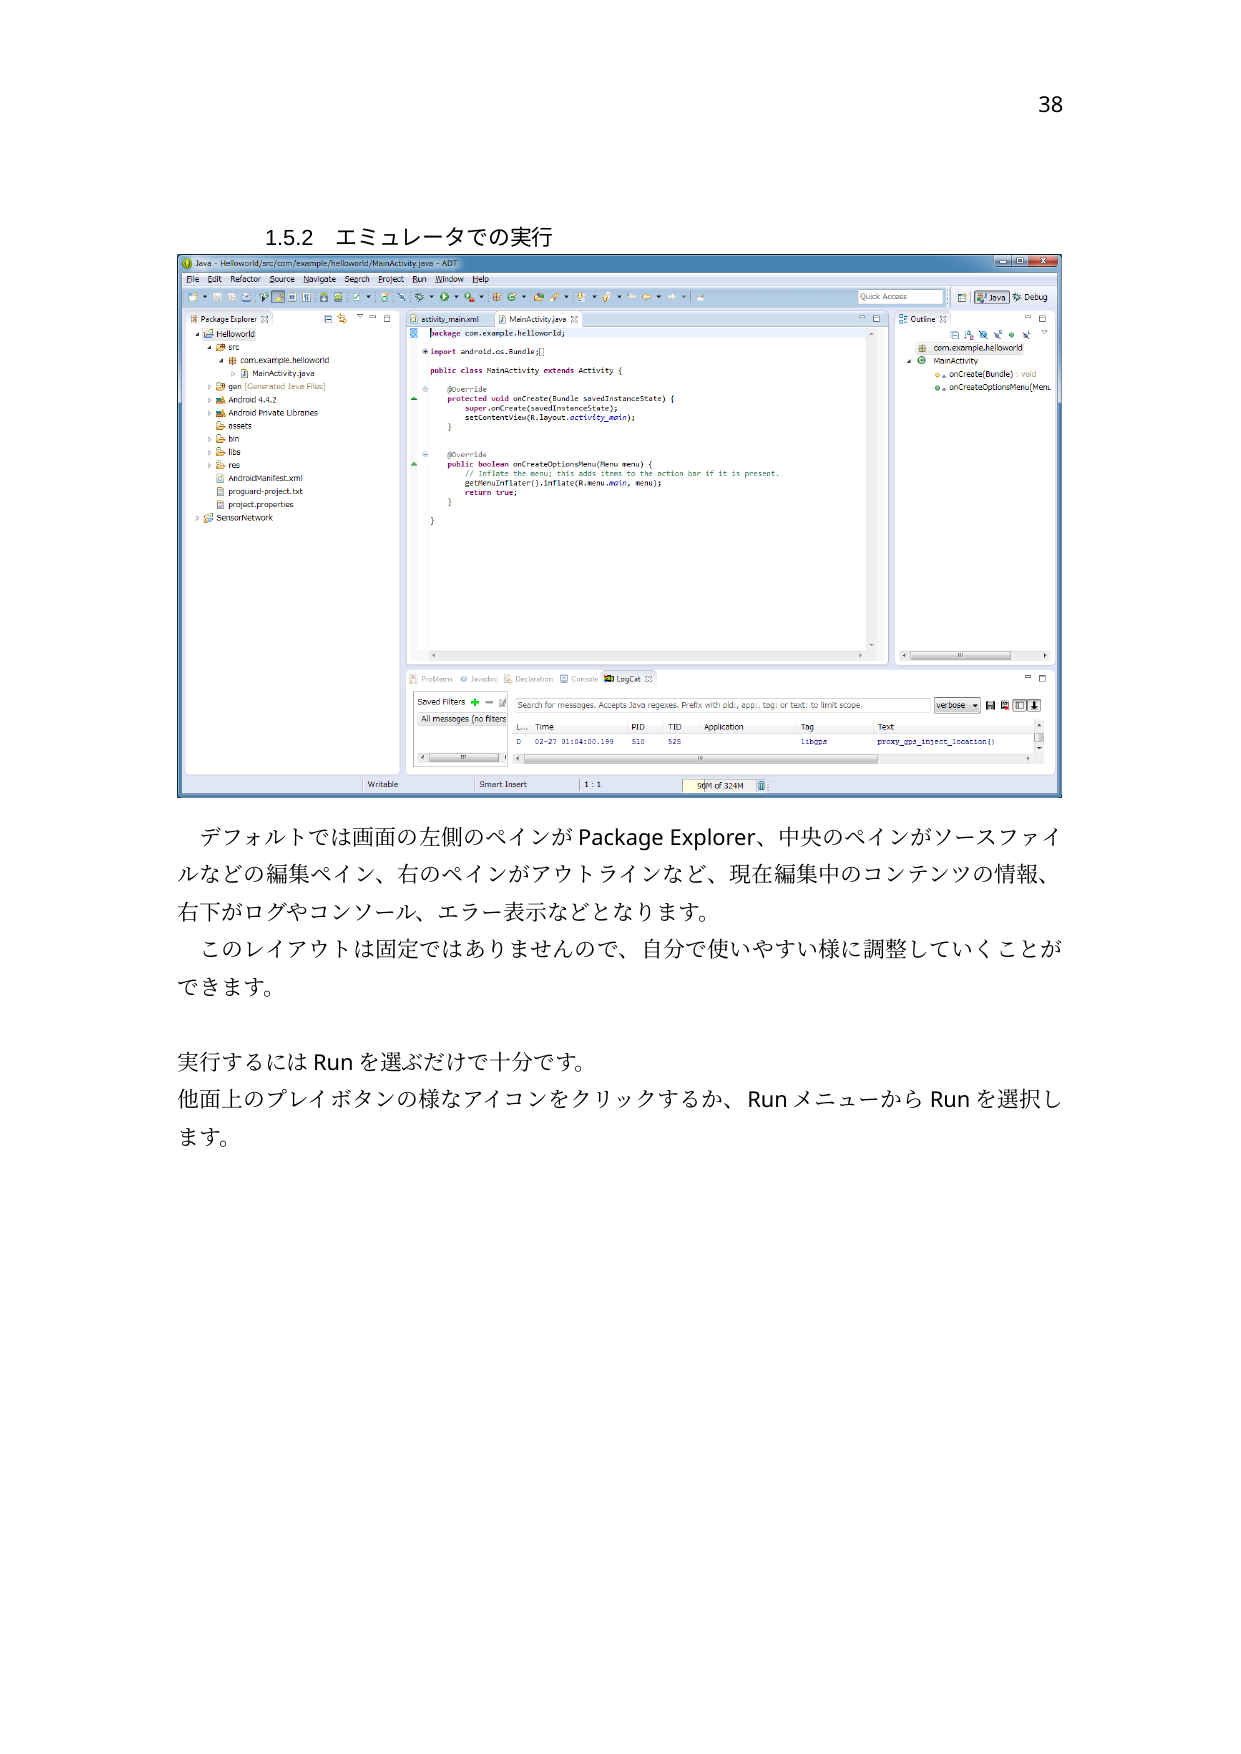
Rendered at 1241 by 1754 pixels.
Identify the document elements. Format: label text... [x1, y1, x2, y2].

text 他面上のプレイボタンの様なアイコンをクリックするか、RunメニューからRunを選択します。 [177, 1079, 1063, 1154]
text 実行するにはRunを選ぶだけで十分です。 [177, 1042, 1063, 1079]
text デフォルトでは画面の左側のペインがPackage Explorer、中央のペインがソースファイルなどの編集ペイン、右のペインがアウトラインなど、現在編集中のコンテンツの情報、右下がログやコンソール、エラー表示などとなります。 [177, 817, 1063, 929]
picture [177, 254, 1062, 798]
text このレイアウトは固定ではありませんので、自分で使いやすい様に調整していくことができます。 [177, 929, 1063, 1004]
subtitle 1.5.2 エミュレータでの実行 [265, 217, 1063, 254]
